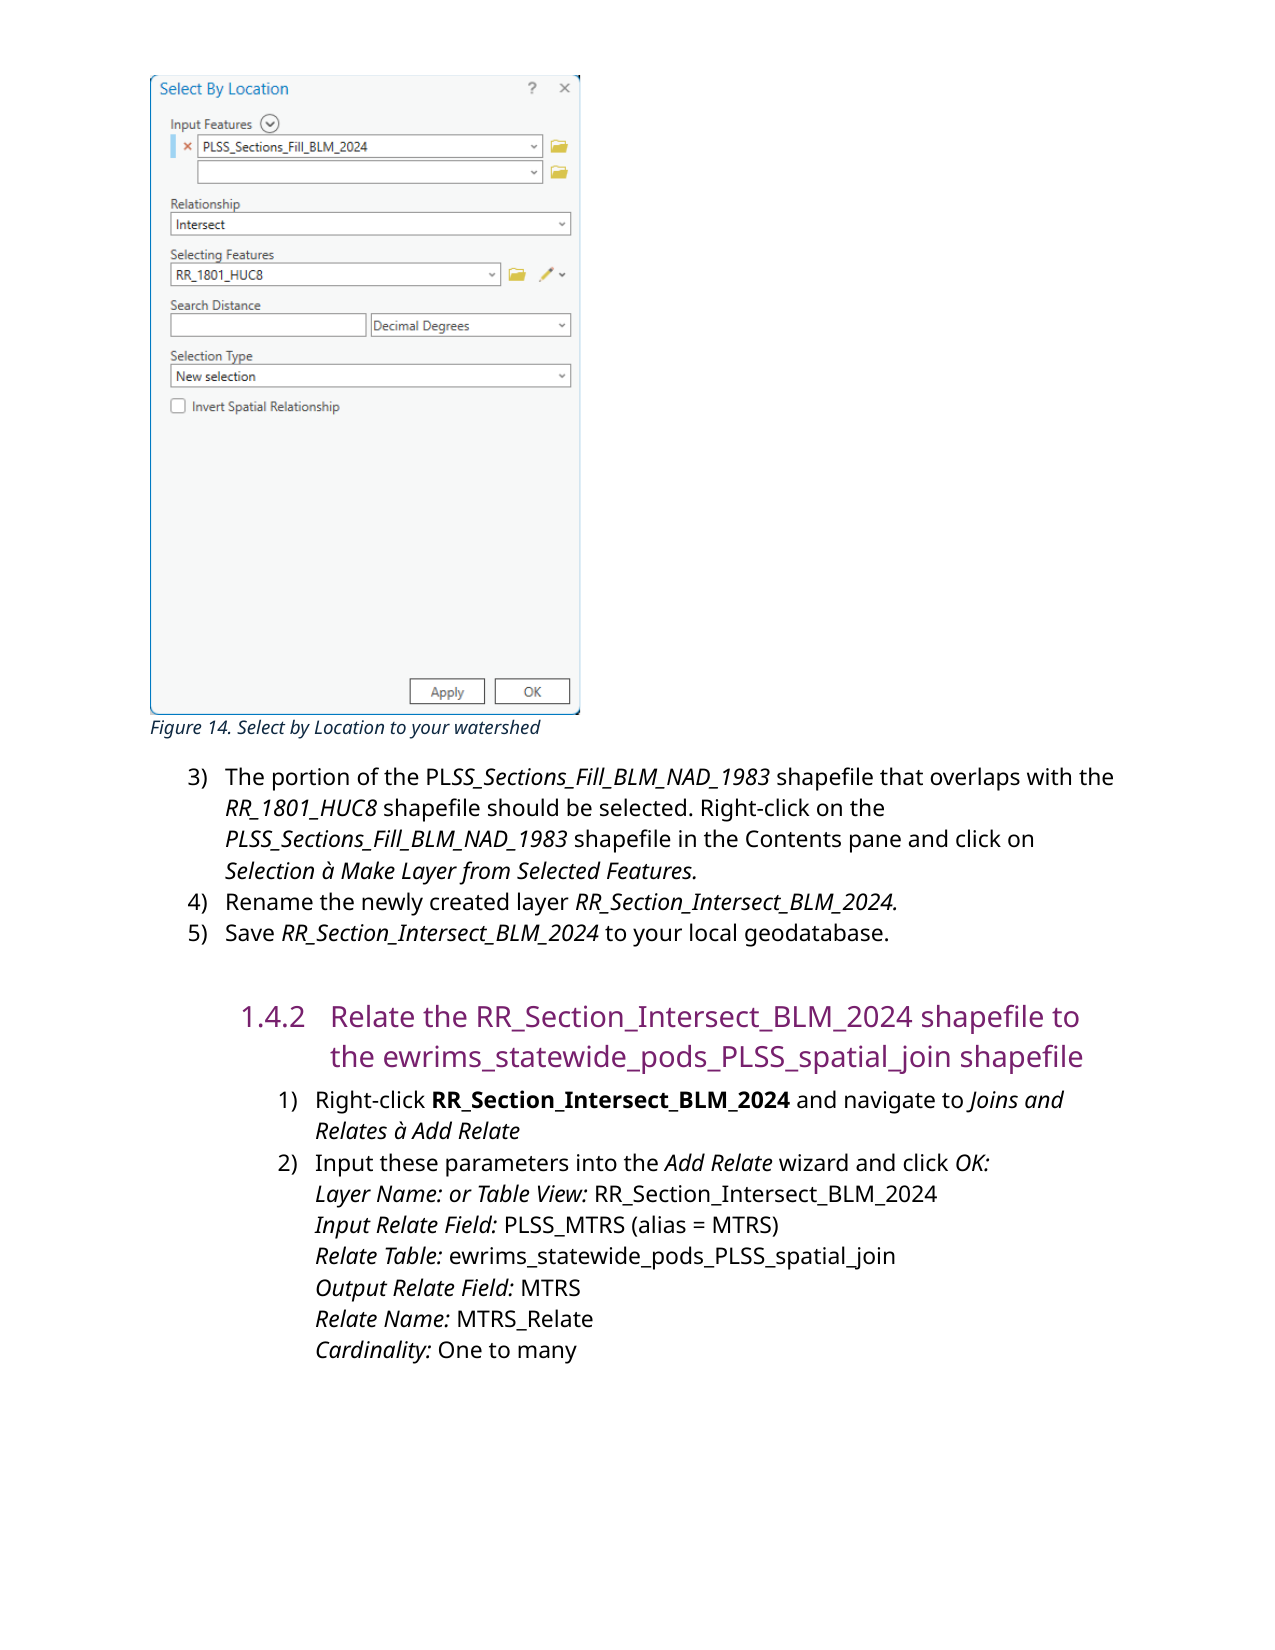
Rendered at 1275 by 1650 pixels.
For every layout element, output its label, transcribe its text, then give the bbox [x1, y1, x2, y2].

list Rename the newly created layer RR_Section_Intersect_BLM_2024. [187, 886, 1125, 917]
text Output Relate Field: MTRS [315, 1272, 1125, 1303]
text Layer Name: or Table View: RR_Section_Intersect_BLM_2024 [315, 1178, 1125, 1209]
text Relate Table: ewrims_statewide_pods_PLSS_spatial_join [315, 1240, 1125, 1272]
list Save RR_Section_Intersect_BLM_2024 to your local geodatabase. [187, 917, 1125, 948]
text Relate Name: MTRS_Relate [315, 1303, 1125, 1334]
list Input these parameters into the Add Relate wizard and click OK: [277, 1147, 1125, 1178]
picture [150, 75, 580, 715]
text Cardinality: One to many [315, 1334, 1125, 1365]
text Input Relate Field: PLSS_MTRS (alias = MTRS) [315, 1209, 1125, 1240]
subtitle Relate the RR_Section_Intersect_BLM_2024 shapefile to the ewrims_statewide_pods_PLSS_spatial_join shapefile [240, 996, 1125, 1076]
list Right-click RR_Section_Intersect_BLM_2024 and navigate to Joins and Relates à Add Relate [277, 1084, 1125, 1147]
list The portion of the PLSS_Sections_Fill_BLM_NAD_1983 shapefile that overlaps with the RR_1801_HUC8 shapefile should be selected. Right-click on the PLSS_Sections_Fill_BLM_NAD_1983 shapefile in the Contents pane and click on Selection à Make Layer from Selected Features. [187, 761, 1125, 886]
